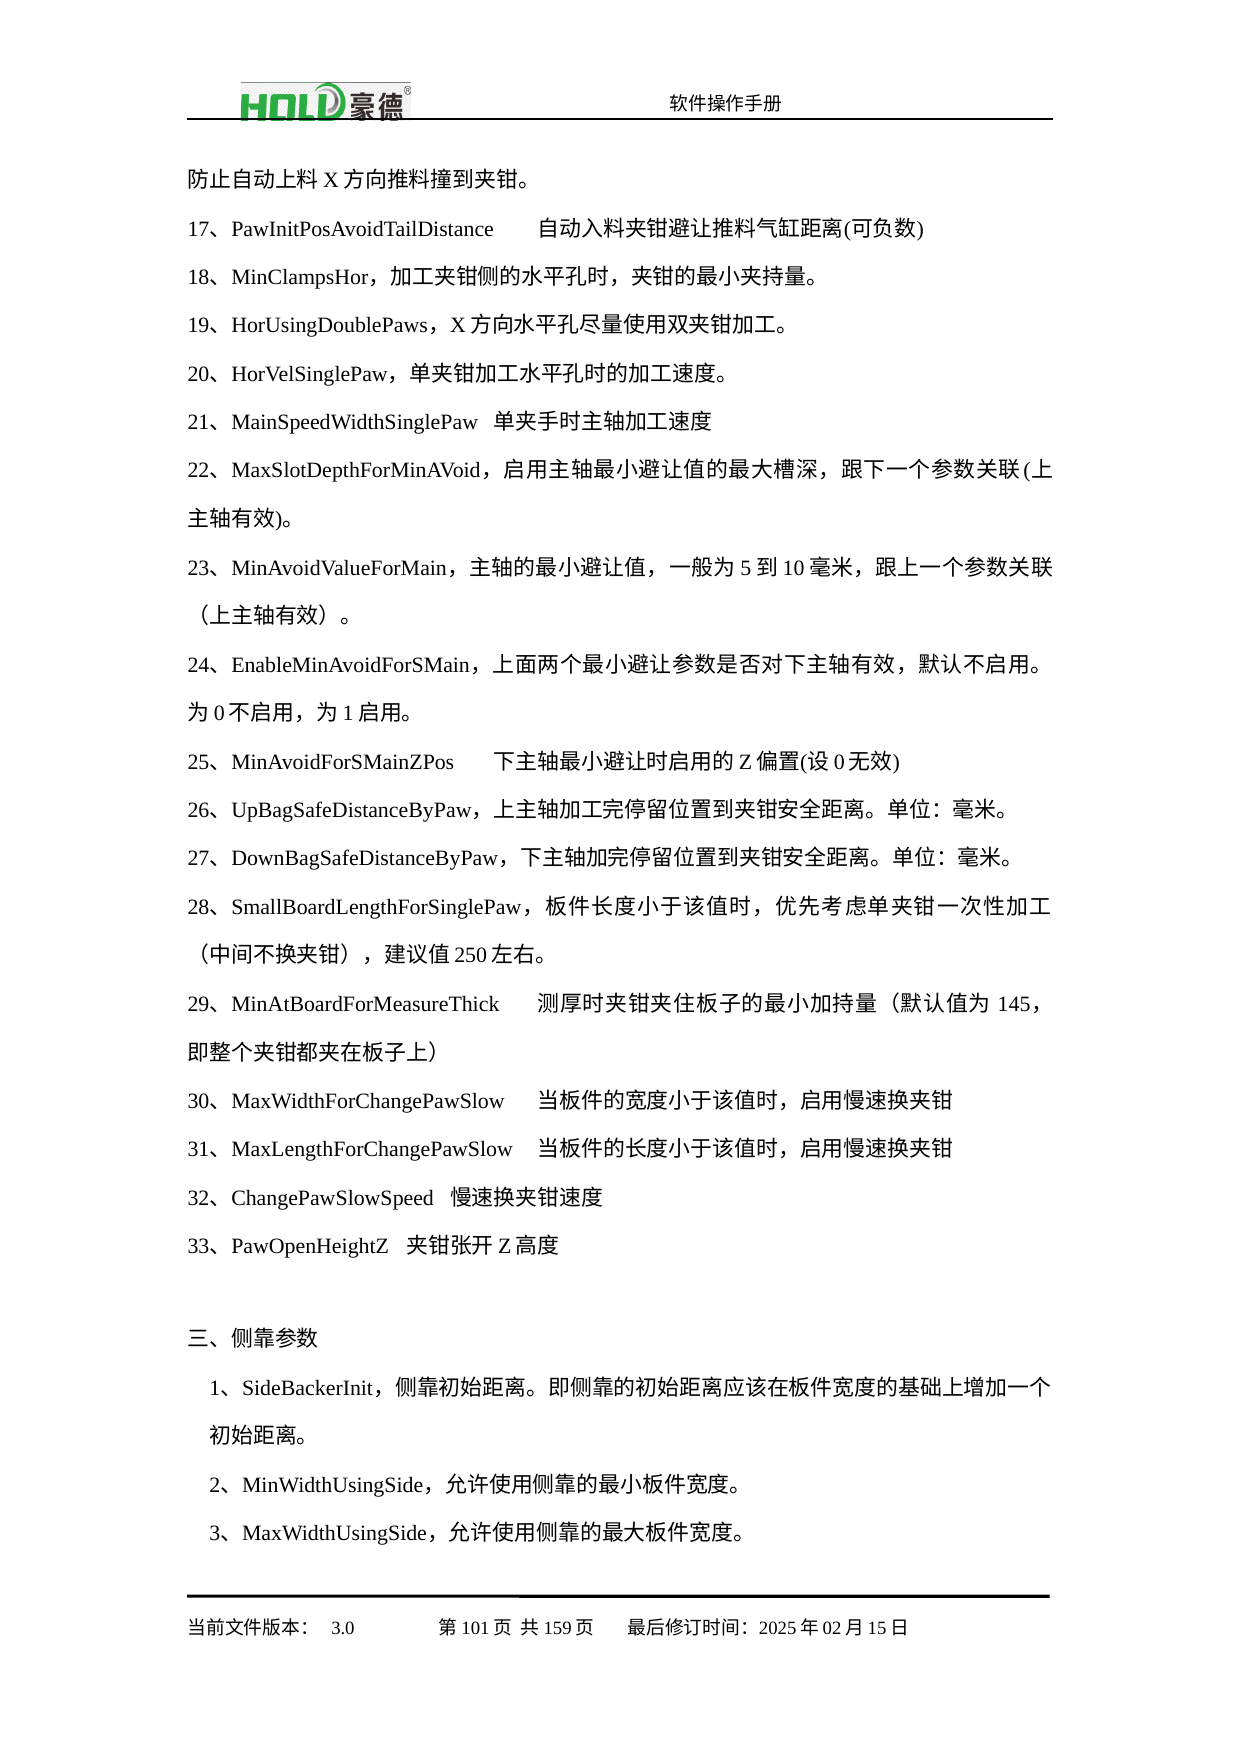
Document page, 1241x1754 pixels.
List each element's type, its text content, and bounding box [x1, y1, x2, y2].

list UpBagSafeDistanceByPaw，上主轴加工完停留位置到夹钳安全距离。单位：毫米。 [187, 792, 1053, 824]
list MinAvoidValueForMain，主轴的最小避让值，一般为5到10毫米，跟上一个参数关联（上主轴有效）。 [187, 549, 1053, 630]
list SmallBoardLengthForSinglePaw，板件长度小于该值时，优先考虑单夹钳一次性加工（中间不换夹钳），建议值250左右。 [187, 888, 1053, 969]
list MaxLengthForChangePawSlow 当板件的长度小于该值时，启用慢速换夹钳 [187, 1131, 1053, 1163]
list MainSpeedWidthSinglePaw 单夹手时主轴加工速度 [187, 404, 1053, 436]
list MinClampsHor，加工夹钳侧的水平孔时，夹钳的最小夹持量。 [187, 259, 1053, 291]
list MaxWidthForChangePawSlow 当板件的宽度小于该值时，启用慢速换夹钳 [187, 1082, 1053, 1115]
list MinAvoidForSMainZPos 下主轴最小避让时启用的Z偏置(设0无效) [187, 743, 1053, 776]
list PawInitPosAvoidTailDistance 自动入料夹钳避让推料气缸距离(可负数) [187, 210, 1053, 243]
picture [240, 82, 411, 118]
list MaxSlotDepthForMinAVoid，启用主轴最小避让值的最大槽深，跟下一个参数关联(上主轴有效)。 [187, 452, 1053, 533]
list DownBagSafeDistanceByPaw，下主轴加完停留位置到夹钳安全距离。单位：毫米。 [187, 840, 1053, 872]
list EnableMinAvoidForSMain，上面两个最小避让参数是否对下主轴有效，默认不启用。为0不启用，为1启用。 [187, 646, 1053, 727]
list PawOpenHeightZ 夹钳张开Z高度 [187, 1227, 1053, 1260]
list MinWidthUsingSide，允许使用侧靠的最小板件宽度。 [209, 1466, 1053, 1499]
list HorUsingDoublePaws，X方向水平孔尽量使用双夹钳加工。 [187, 307, 1053, 339]
list ChangePawSlowSpeed 慢速换夹钳速度 [187, 1179, 1053, 1212]
list MaxWidthUsingSide，允许使用侧靠的最大板件宽度。 [209, 1514, 1053, 1547]
list SideBackerInit，侧靠初始距离。即侧靠的初始距离应该在板件宽度的基础上增加一个初始距离。 [209, 1369, 1053, 1450]
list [187, 162, 1053, 194]
list 三、侧靠参数 [187, 1321, 1053, 1353]
list HorVelSinglePaw，单夹钳加工水平孔时的加工速度。 [187, 355, 1053, 388]
list MinAtBoardForMeasureThick 测厚时夹钳夹住板子的最小加持量（默认值为145，即整个夹钳都夹在板子上） [187, 985, 1053, 1067]
